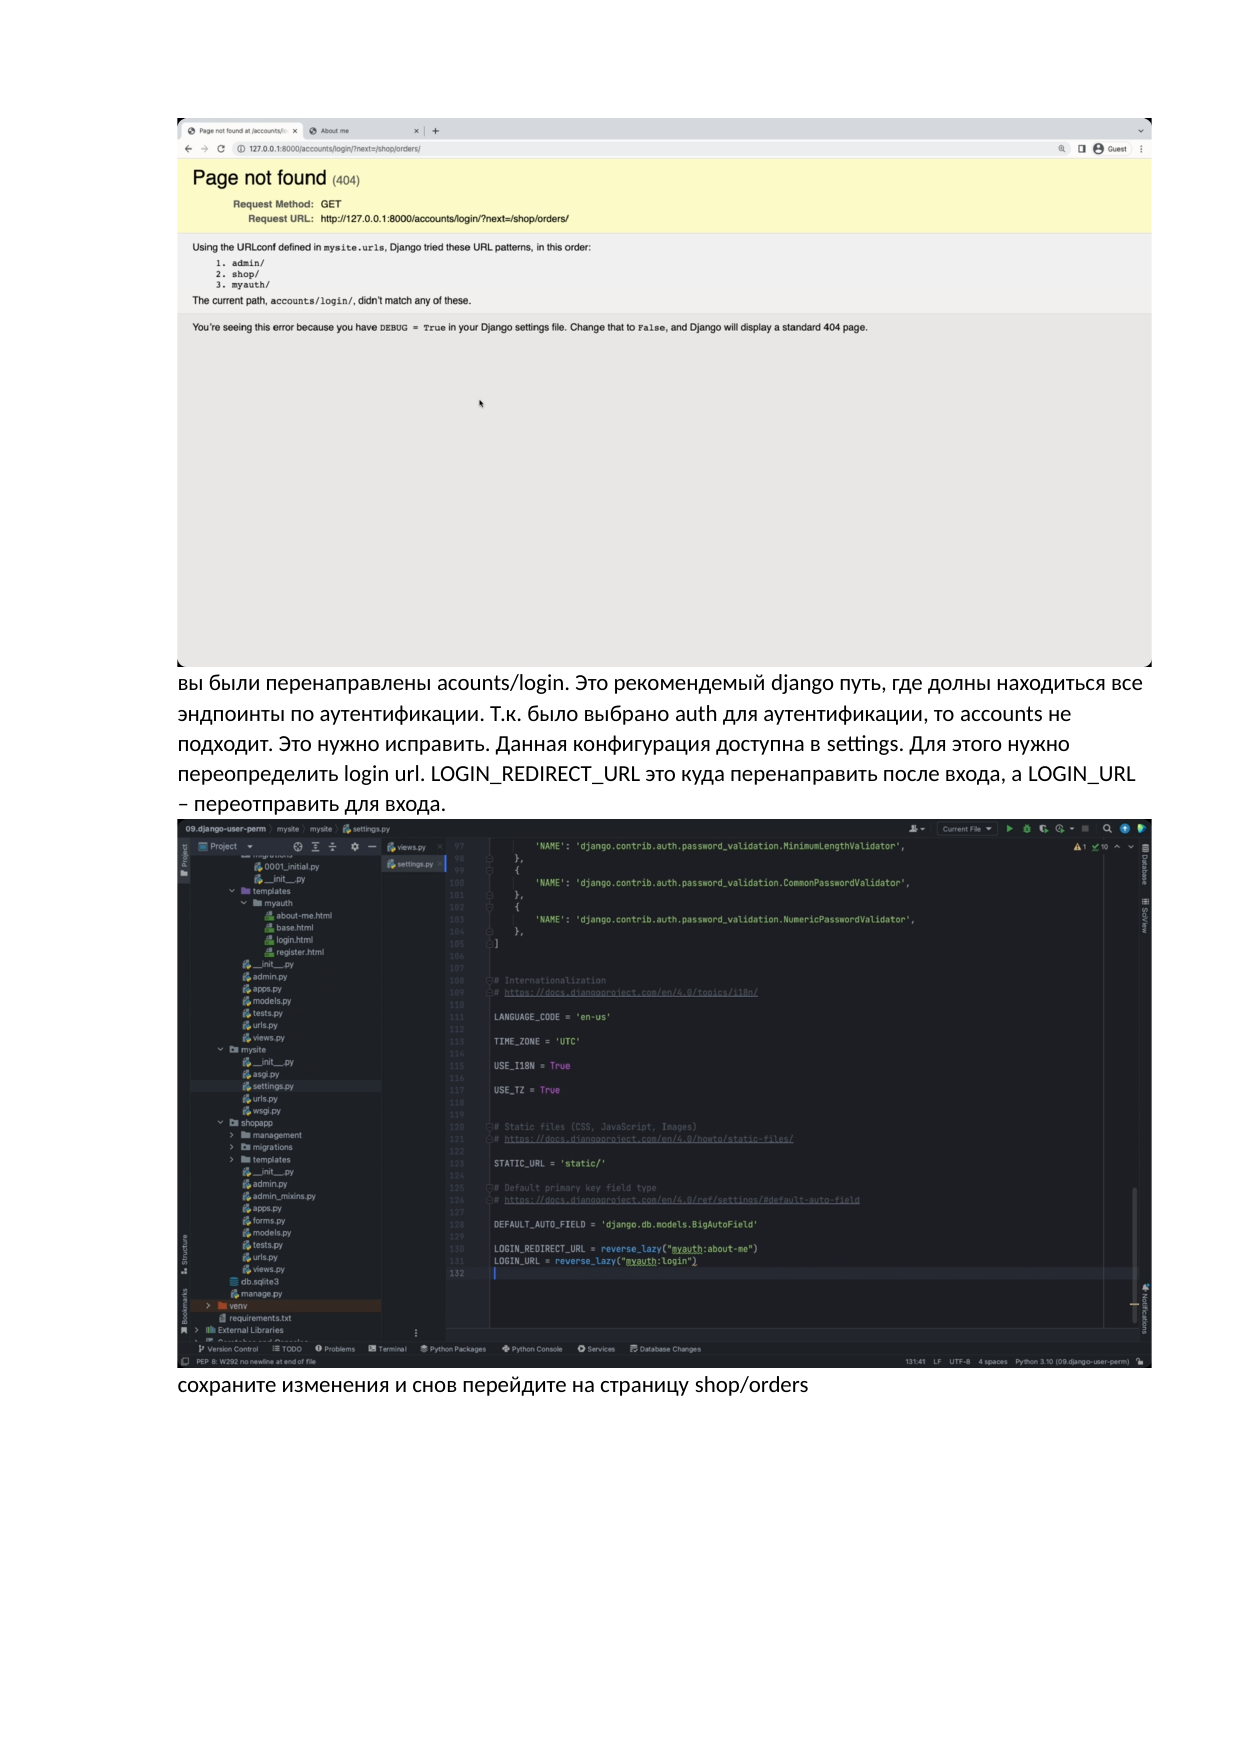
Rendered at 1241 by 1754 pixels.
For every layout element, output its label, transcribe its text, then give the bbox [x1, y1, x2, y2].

text Есть несколько способов ограничить view по разрешениям. Если вы используете класс BasedViews то вам достаточно воспользоваться готовыми примесями. Например, вы можете ограничить доступ к странице списка заказов. Сделать возможным попасть на страницу только пройдя аутентификацию. Для этого добавьте в views/shopapp примесь к классу OrdersListView. Т.е. OrdersListView доступен всем. Это можно проверить пройдя по адресу Сейчас вы можете просматривать список заказов не выполняя вход. Вы можете убедиться в этом прояйдя здесь написано, что user анонимен. Теперь нужно ограничить доступ к странице пока вы не вошли в систему. вы были перенаправлены acounts/login. Это рекомендемый django путь, где долны находиться все эндпоинты по аутентификации. Т.к. было выбрано auth для аутентификации, то accounts не подходит. Это нужно исправить. Данная конфигурация доступна в settings. Для этого нужно переопределить login url. LOGIN_REDIRECT_URL это куда перенаправить после входа, а LOGIN_URL – переотправить для входа. сохраните изменения и снов перейдите на страницу shop/orders и теперь вы перенаправлены на страницу для входа. При этом в next указано куда вы должны быть перенаправлены после успешной аутентификации. Укажите пользователя и вы бкдете перенправлены к списку заказов на странице abut-me модно увидеть, что вхо выполнен от имени jhona. [177, 667, 1152, 819]
picture [177, 819, 1152, 1368]
picture [177, 118, 1152, 667]
